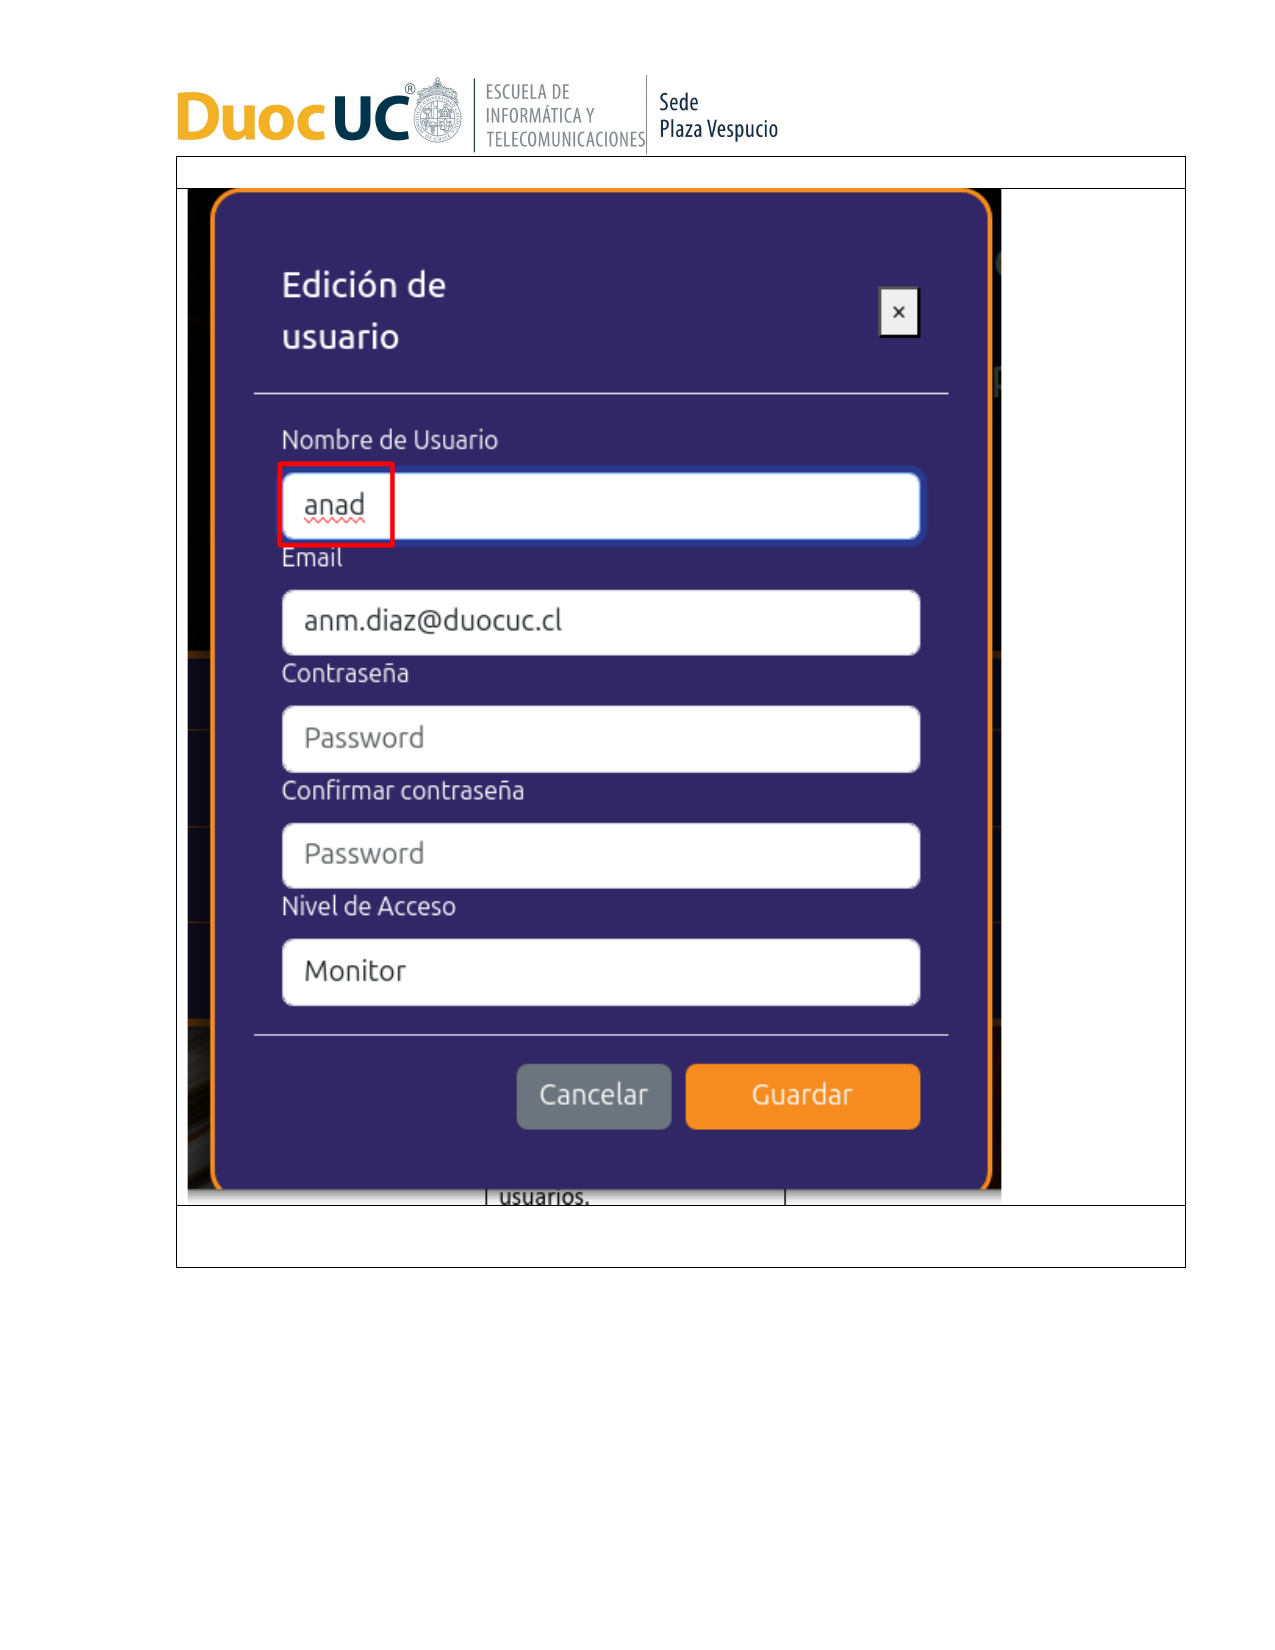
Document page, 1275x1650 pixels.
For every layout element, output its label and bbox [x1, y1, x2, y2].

table_cell [177, 157, 1185, 188]
picture [187, 188, 1002, 1205]
table_cell [177, 189, 187, 1204]
table_cell [177, 1206, 1185, 1267]
table_cell [1002, 189, 1185, 1204]
picture [177, 73, 778, 156]
